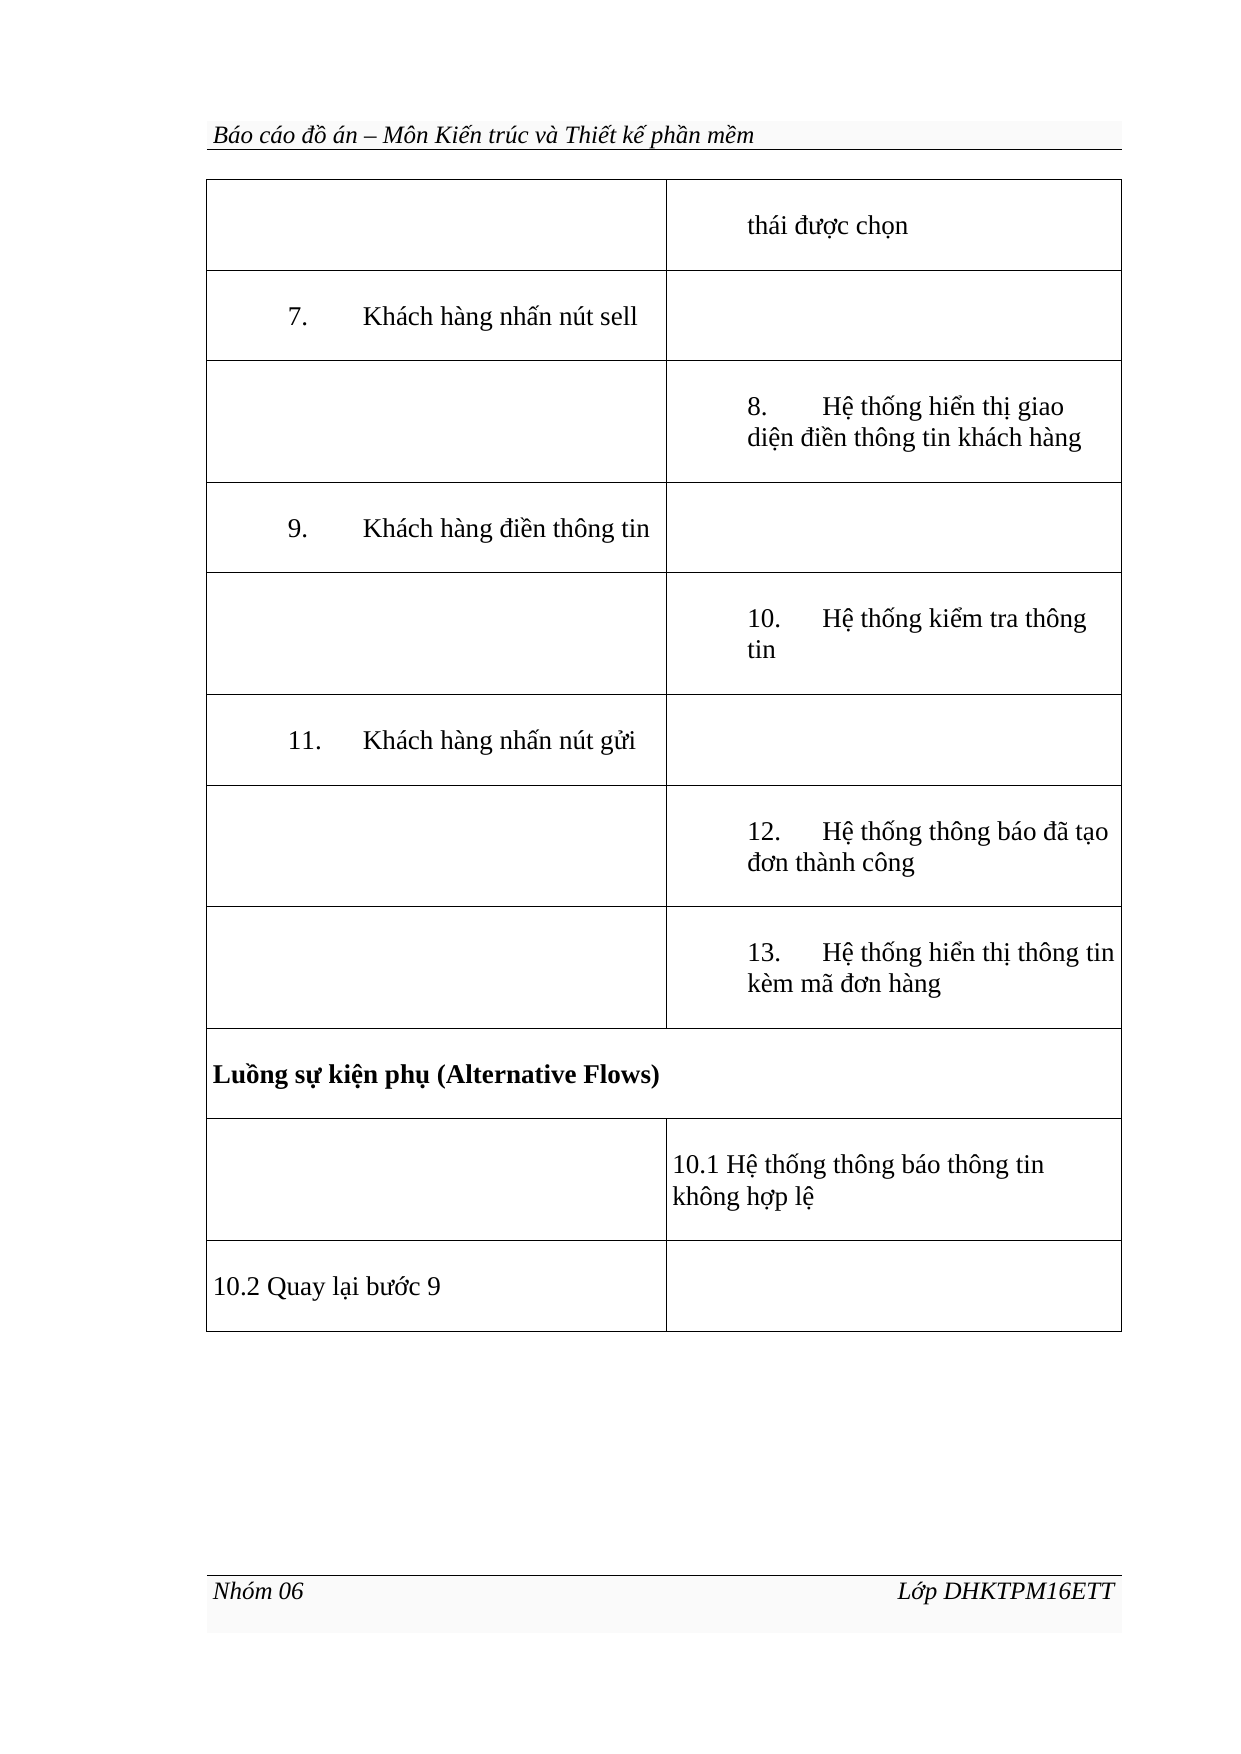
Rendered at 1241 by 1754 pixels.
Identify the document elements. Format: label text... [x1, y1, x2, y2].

table_cell [207, 907, 666, 1028]
table_cell Hệ thống hiển thị thông tin kèm mã đơn hàng [667, 907, 1121, 1028]
table_cell Khách hàng nhấn nút sell [207, 271, 666, 360]
table_cell 10.1 Hệ thống thông báo thông tin không hợp lệ [667, 1119, 1121, 1240]
table_cell Luồng sự kiện phụ (Alternative Flows) [207, 1029, 1121, 1118]
table_cell [207, 786, 666, 906]
table_cell 10.2 Quay lại bước 9 [207, 1241, 666, 1331]
table_cell [207, 361, 666, 482]
table_cell [667, 1241, 1121, 1331]
table_cell Hệ thống hiển thị giao diện điền thông tin khách hàng [667, 361, 1121, 482]
table_cell Hệ thống kiểm tra thông tin [667, 573, 1121, 694]
table_cell Khách hàng nhấn nút gửi [207, 695, 666, 784]
table_cell [667, 271, 1121, 360]
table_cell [667, 180, 1121, 269]
table_cell [667, 695, 1121, 784]
table_cell [207, 1119, 666, 1240]
table_cell [207, 573, 666, 694]
table_cell [667, 483, 1121, 572]
table_cell Khách hàng điền thông tin [207, 483, 666, 572]
table_cell [207, 180, 666, 269]
table_cell Hệ thống thông báo đã tạo đơn thành công [667, 786, 1121, 906]
